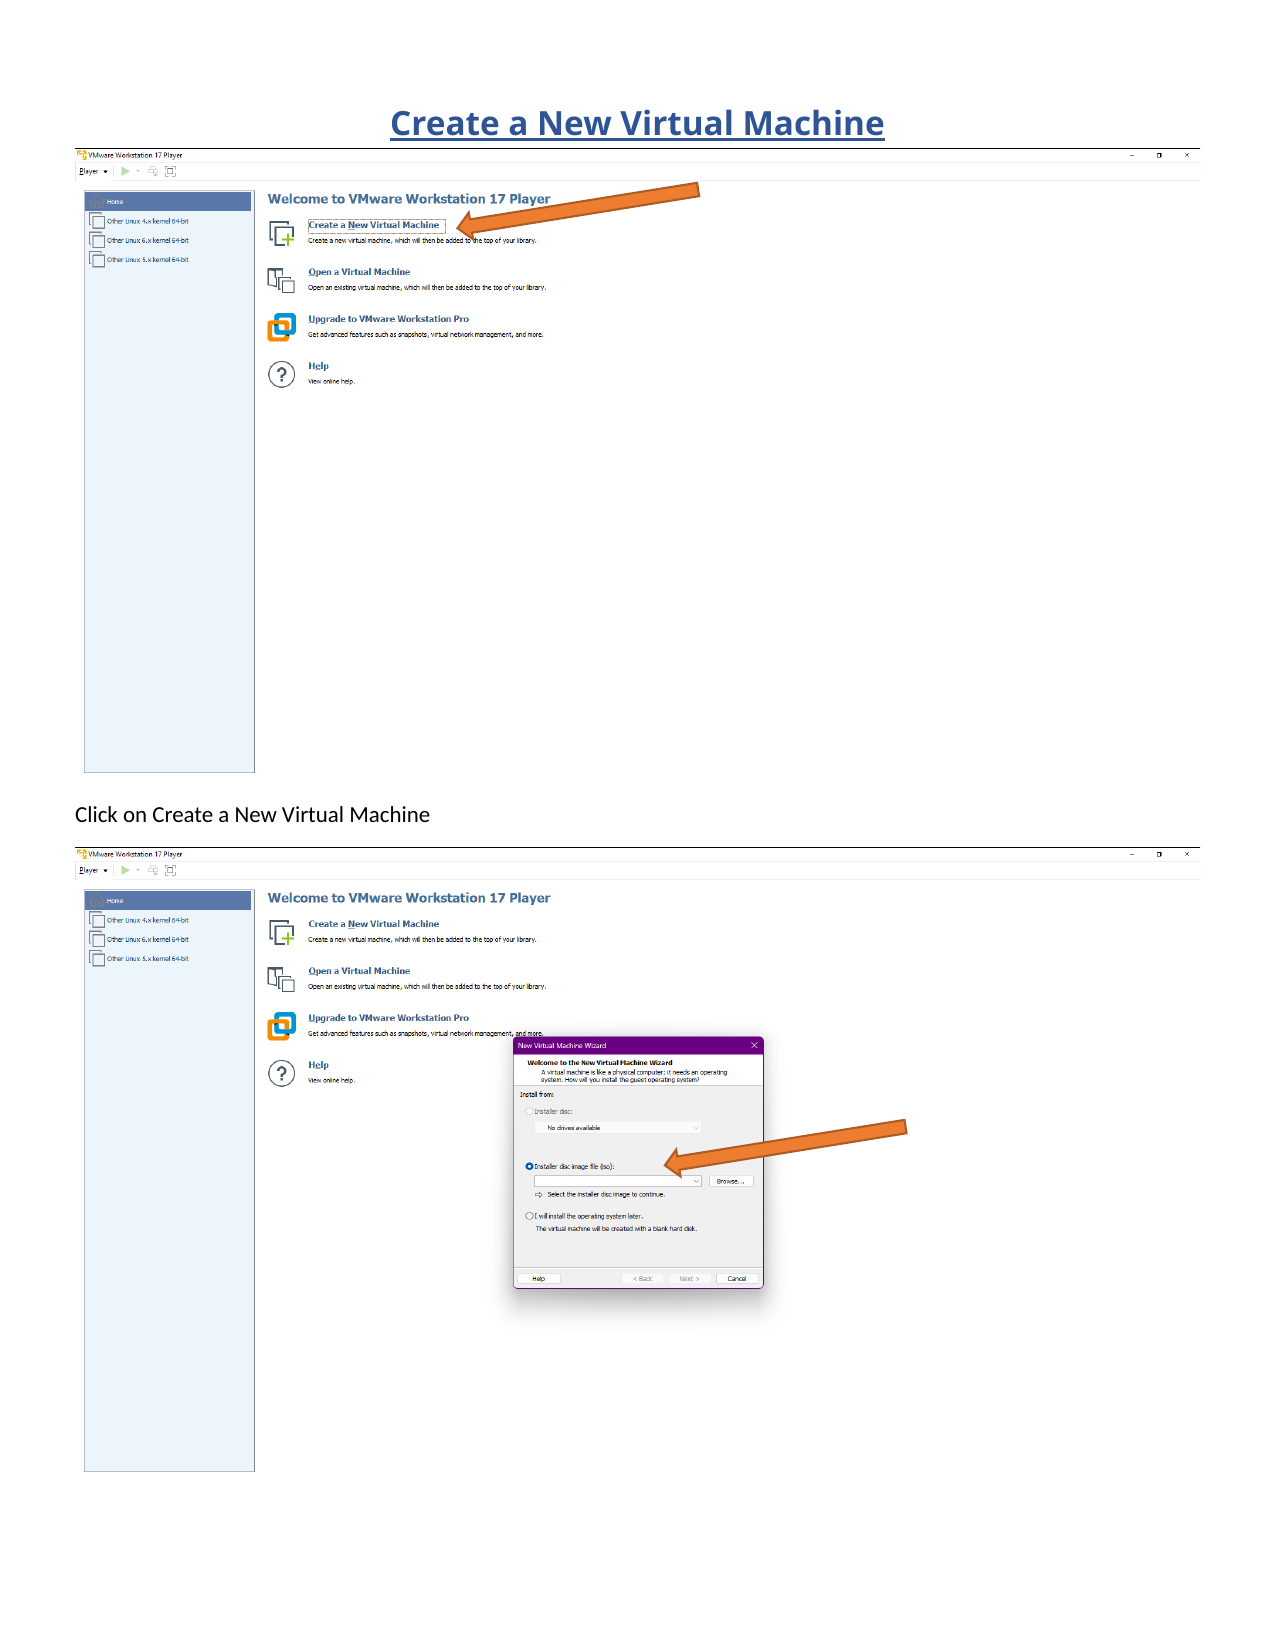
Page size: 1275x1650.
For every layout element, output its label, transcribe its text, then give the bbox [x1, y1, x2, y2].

picture [75, 847, 1200, 1481]
subtitle Create a New Virtual Machine [75, 100, 1200, 145]
picture [75, 148, 1200, 782]
text Click on Create a New Virtual Machine [75, 801, 1200, 829]
